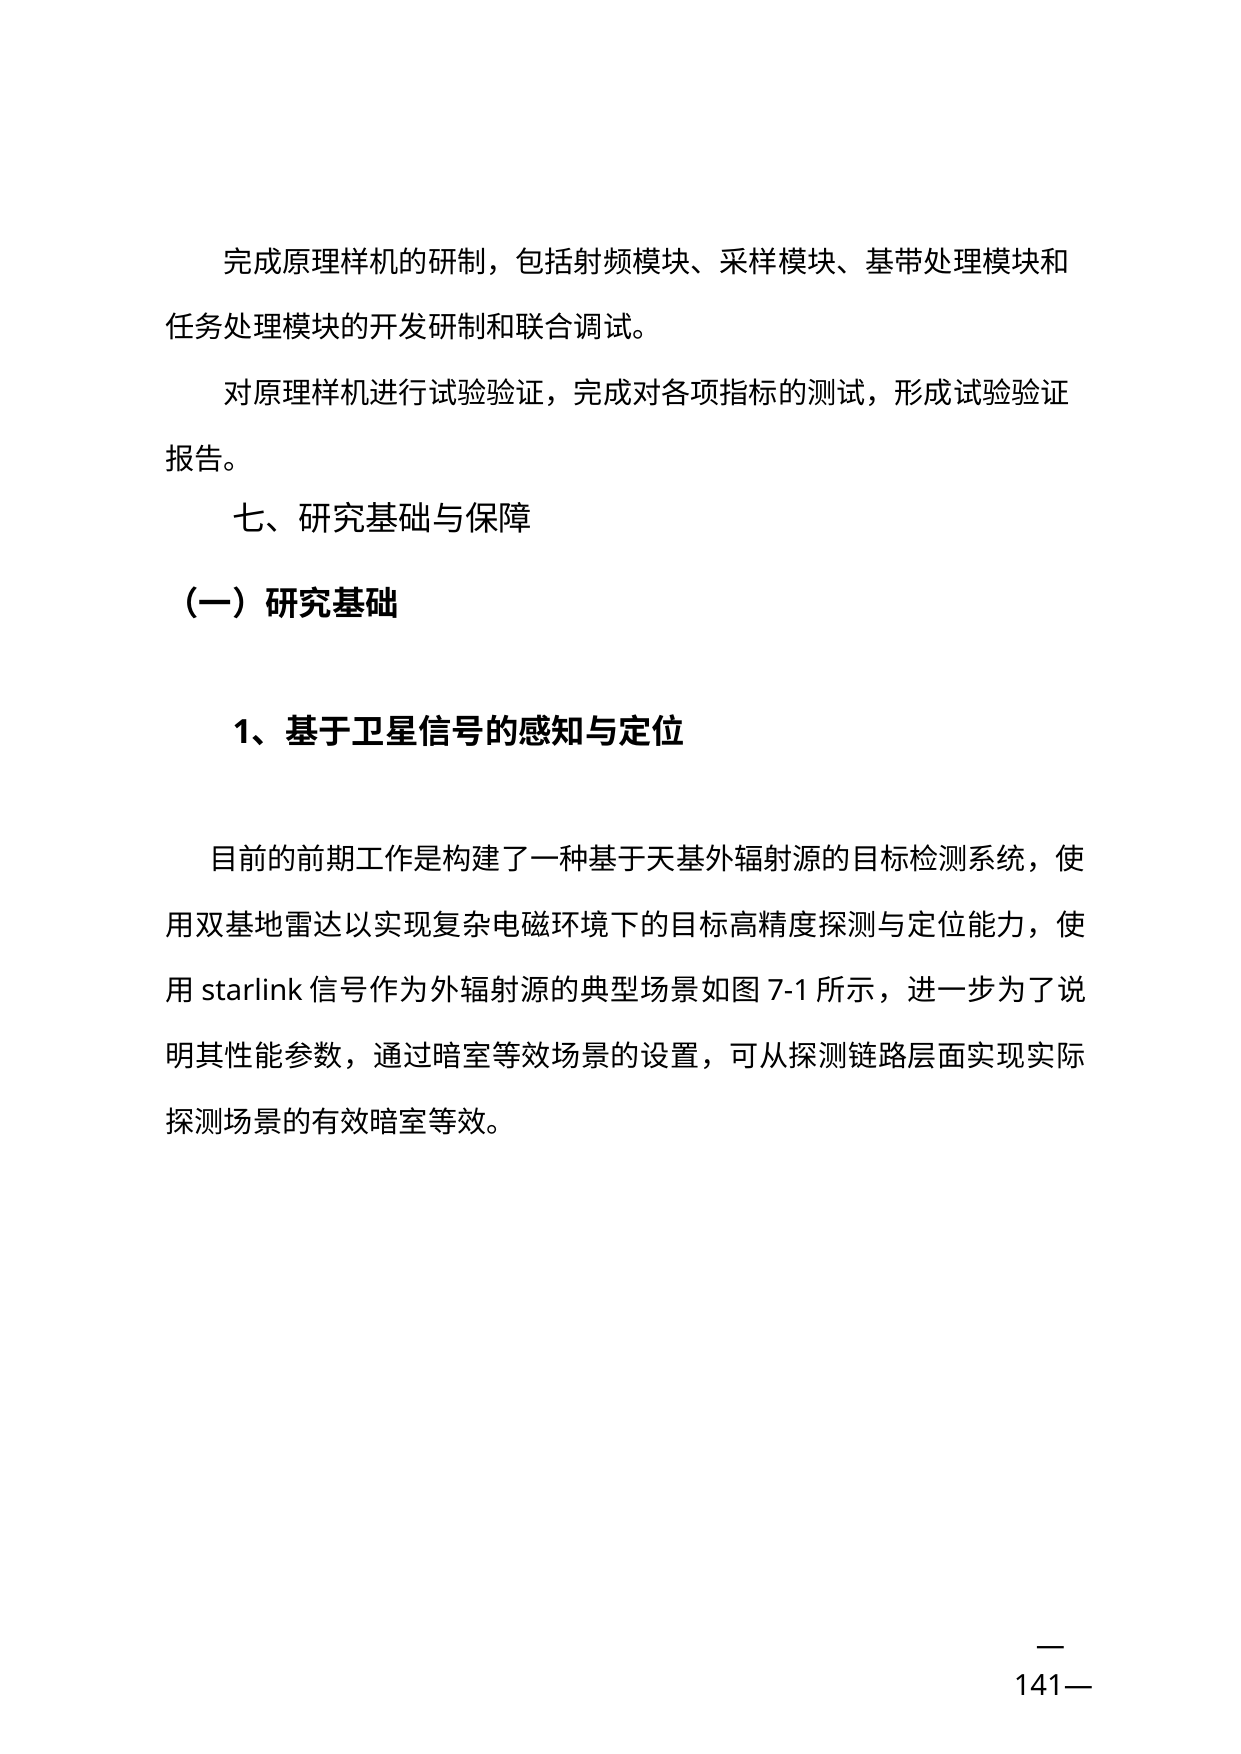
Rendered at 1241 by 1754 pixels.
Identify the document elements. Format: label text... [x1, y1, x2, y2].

text 对原理样机进行试验验证，完成对各项指标的测试，形成试验验证报告。 [165, 358, 1087, 489]
list 研究基础与保障 [165, 489, 1087, 541]
text 完成原理样机的研制，包括射频模块、采样模块、基带处理模块和任务处理模块的开发研制和联合调试。 [165, 227, 1087, 358]
subtitle （一）研究基础 [165, 568, 1087, 634]
text 目前的前期工作是构建了一种基于天基外辐射源的目标检测系统，使用双基地雷达以实现复杂电磁环境下的目标高精度探测与定位能力，使用starlink信号作为外辐射源的典型场景如图7-1所示，进一步为了说明其性能参数，通过暗室等效场景的设置，可从探测链路层面实现实际探测场景的有效暗室等效。 [165, 824, 1087, 1152]
subtitle 1、基于卫星信号的感知与定位 [165, 696, 1087, 762]
